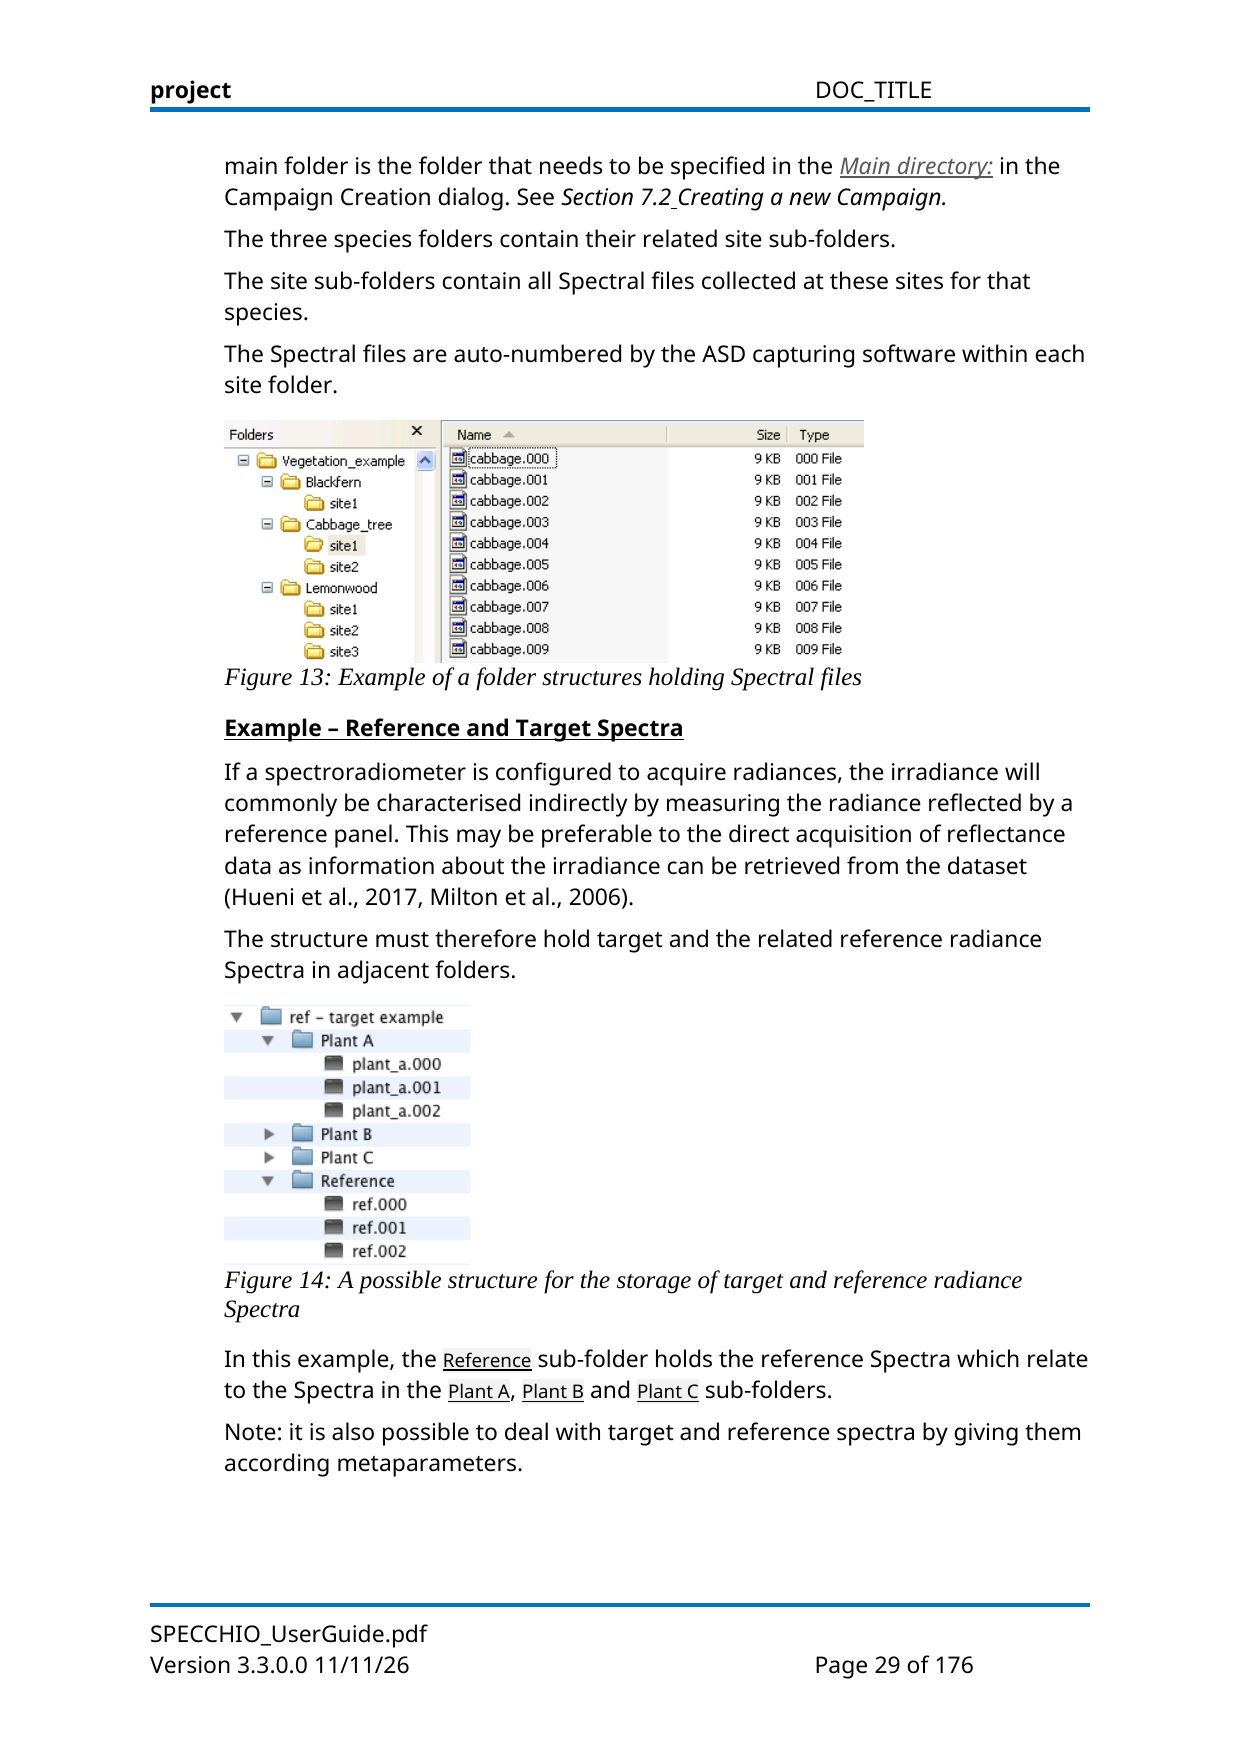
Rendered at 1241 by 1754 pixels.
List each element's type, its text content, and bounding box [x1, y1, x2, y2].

text If a spectroradiometer is configured to acquire radiances, the irradiance will commonly be characterised indirectly by measuring the radiance reflected by a reference panel. This may be preferable to the direct acquisition of reflectance data as information about the irradiance can be retrieved from the dataset (Hueni et al., 2017, Milton et al., 2006). [224, 756, 1090, 912]
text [224, 150, 1090, 212]
text Figure 13: Example of a folder structures holding Spectral files [150, 662, 1090, 691]
picture [223, 1005, 471, 1265]
picture [223, 420, 864, 663]
text In this example, the Reference sub-folder holds the reference Spectra which relate to the Spectra in the Plant A, Plant B and Plant C sub-folders. [224, 1343, 1090, 1406]
text Note: it is also possible to deal with target and reference spectra by giving them according metaparameters. [224, 1416, 1090, 1479]
subtitle Example – Reference and Target Spectra [224, 712, 1090, 743]
text Figure 14: A possible structure for the storage of target and reference radiance Spectra [224, 1265, 1090, 1322]
text The structure must therefore hold target and the related reference radiance Spectra in adjacent folders. [224, 922, 1090, 985]
text The site sub-folders contain all Spectral files collected at these sites for that species. [224, 264, 1090, 327]
text The Spectral files are auto-numbered by the ASD capturing software within each site folder. [224, 337, 1090, 400]
text The three species folders contain their related site sub-folders. [224, 223, 1090, 254]
